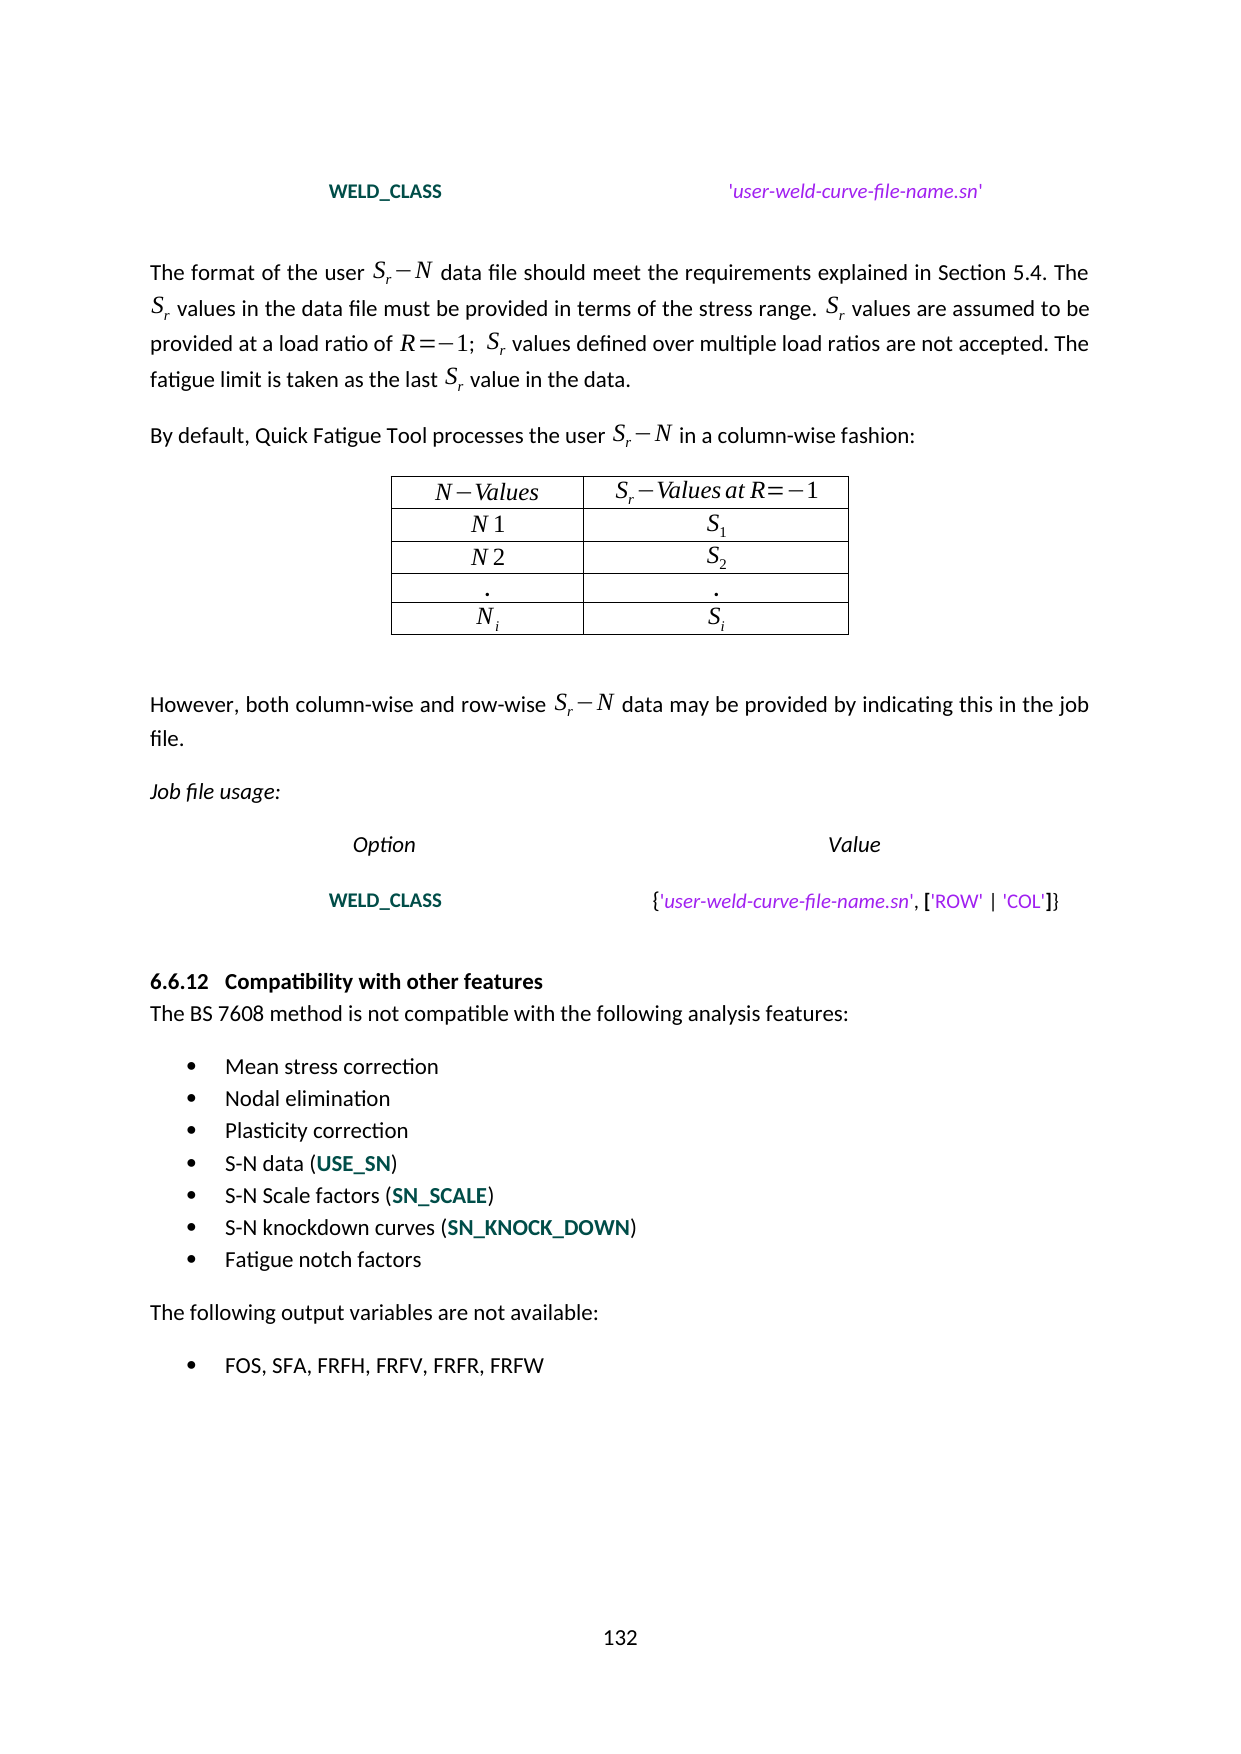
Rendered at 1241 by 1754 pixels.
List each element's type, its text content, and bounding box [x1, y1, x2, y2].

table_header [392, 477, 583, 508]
text The format of the user data file should meet the requirements explained in Section 5.4. The values in the data file must be provided in terms of the stress range. values are assumed to be provided at a load ratio of ; values defined over multiple load ratios are not accepted. The fatigue limit is taken as the last value in the data. [150, 256, 1090, 394]
text The BS 7608 method is not compatible with the following analysis features: [150, 999, 1090, 1027]
text However, both column-wise and row-wise data may be provided by indicating this in the job file. [150, 688, 1090, 752]
text By default, Quick Fatigue Tool processes the user in a column-wise fashion: [150, 419, 1090, 451]
list Fatigue notch factors [187, 1245, 1090, 1273]
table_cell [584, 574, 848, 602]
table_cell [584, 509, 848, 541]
list Nodal elimination [187, 1084, 1090, 1112]
list FOS, SFA, FRFH, FRFV, FRFR, FRFW [187, 1351, 1090, 1379]
list S-N Scale factors (SN_SCALE) [187, 1181, 1090, 1209]
subtitle 6.6.12 Compatibility with other features [150, 967, 1090, 995]
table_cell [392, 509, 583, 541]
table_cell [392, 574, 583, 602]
list Plasticity correction [187, 1117, 1090, 1145]
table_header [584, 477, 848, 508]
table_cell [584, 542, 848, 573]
text Job file usage: [150, 777, 1090, 805]
list Mean stress correction [187, 1052, 1090, 1080]
text The following output variables are not available: [150, 1298, 1090, 1326]
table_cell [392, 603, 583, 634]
list S-N knockdown curves (SN_KNOCK_DOWN) [187, 1213, 1090, 1241]
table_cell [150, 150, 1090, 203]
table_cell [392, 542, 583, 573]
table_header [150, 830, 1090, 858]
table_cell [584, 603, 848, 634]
list S-N data (USE_SN) [187, 1149, 1090, 1177]
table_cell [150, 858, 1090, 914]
